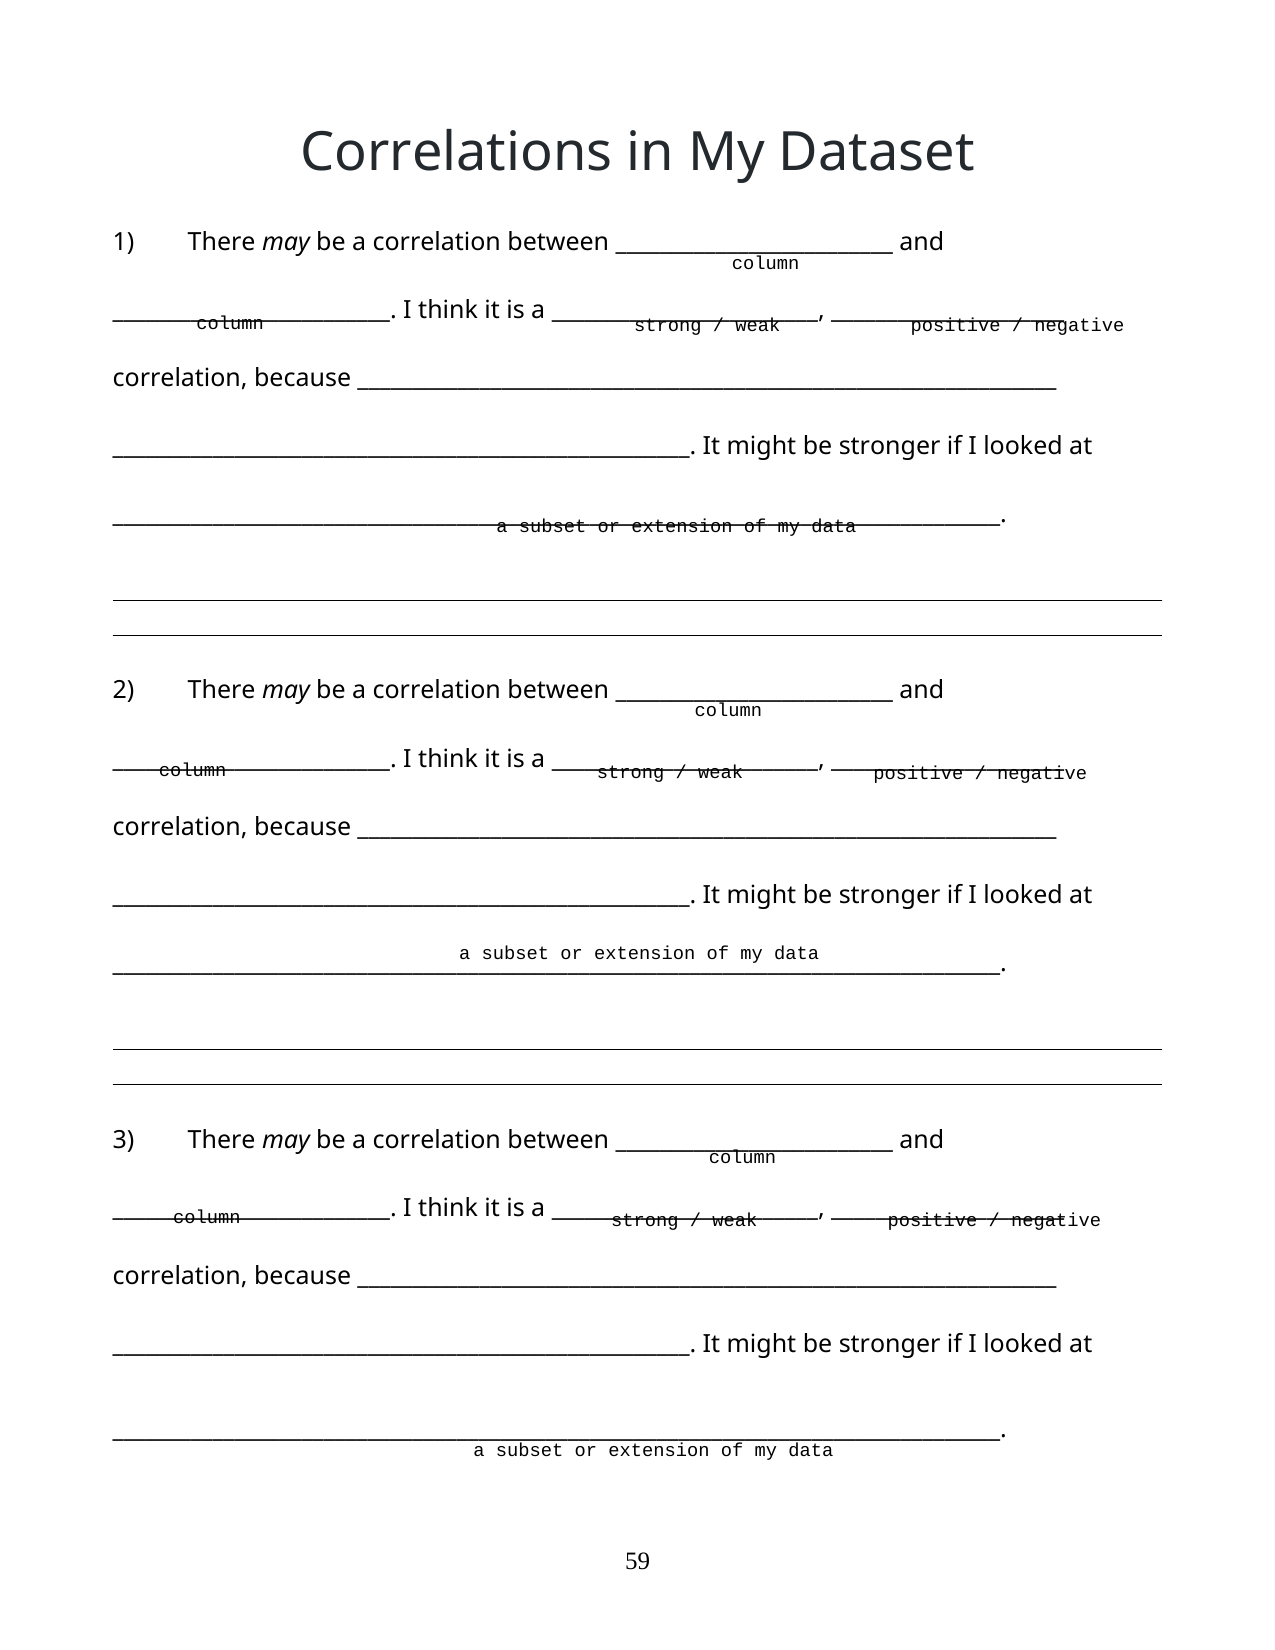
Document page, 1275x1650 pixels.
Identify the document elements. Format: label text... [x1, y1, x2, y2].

text ____________________________________________________. It might be stronger if I looked at ________________________________________________________________________________. [112, 877, 1162, 979]
text ____________________________________________________. It might be stronger if I looked at ________________________________________________________________________________. [112, 1326, 1162, 1445]
list There may be a correlation between _________________________ and _________________________. I think it is a ________________________, _____________________ correlation, because _______________________________________________________________ [112, 223, 1162, 393]
subtitle Correlations in My Dataset [112, 112, 1162, 186]
list There may be a correlation between _________________________ and _________________________. I think it is a ________________________, _____________________ correlation, because _______________________________________________________________ [112, 672, 1162, 842]
text ____________________________________________________. It might be stronger if I looked at ________________________________________________________________________________. [112, 427, 1162, 530]
list There may be a correlation between _________________________ and _________________________. I think it is a ________________________, _____________________ correlation, because _______________________________________________________________ [112, 1121, 1162, 1292]
